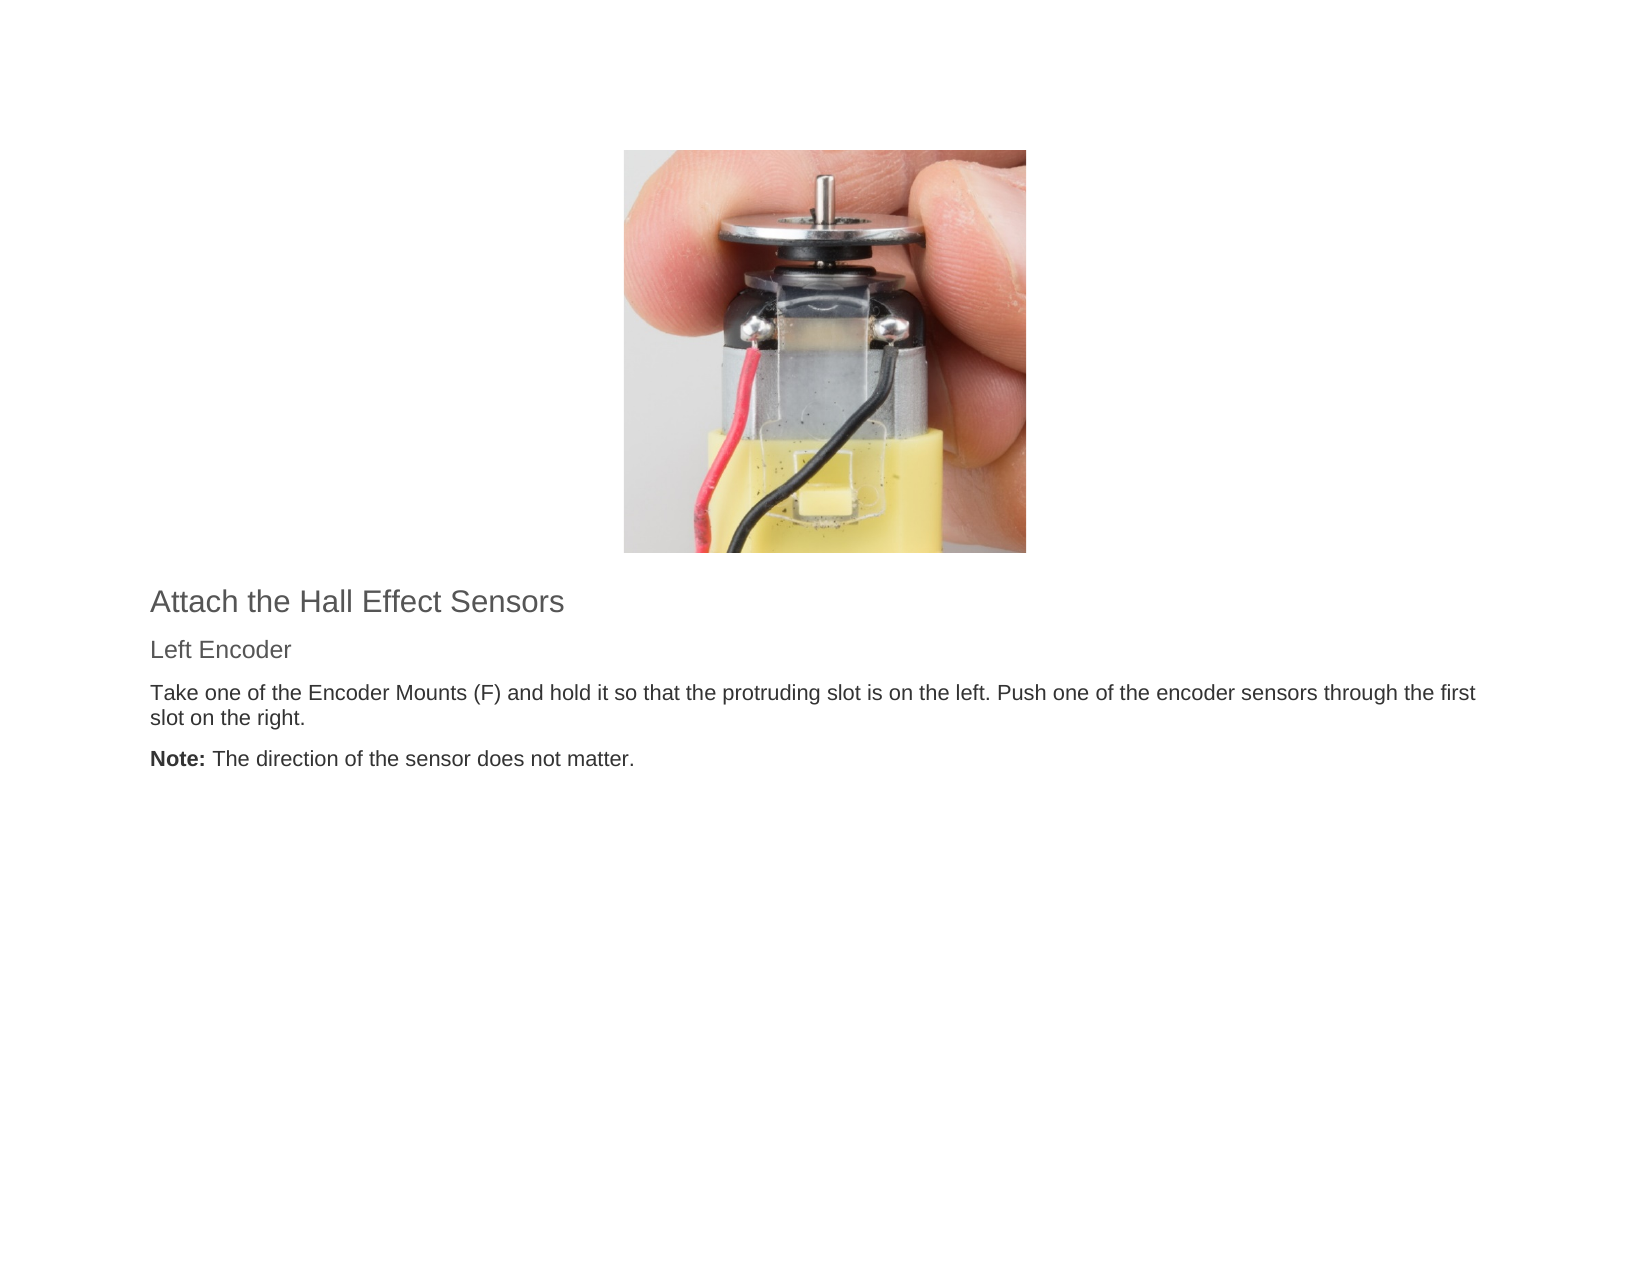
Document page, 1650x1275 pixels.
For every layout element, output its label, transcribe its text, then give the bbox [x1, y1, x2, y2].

text Left Encoder [150, 635, 1500, 664]
text Note: The direction of the sensor does not matter. [150, 745, 1500, 771]
picture [623, 150, 1027, 553]
text Take one of the Encoder Mounts (F) and hold it so that the protruding slot is on the left. Push one of the encoder sensors through the first slot on the right. [150, 679, 1500, 730]
text Attach the Hall Effect Sensors [150, 583, 1500, 619]
